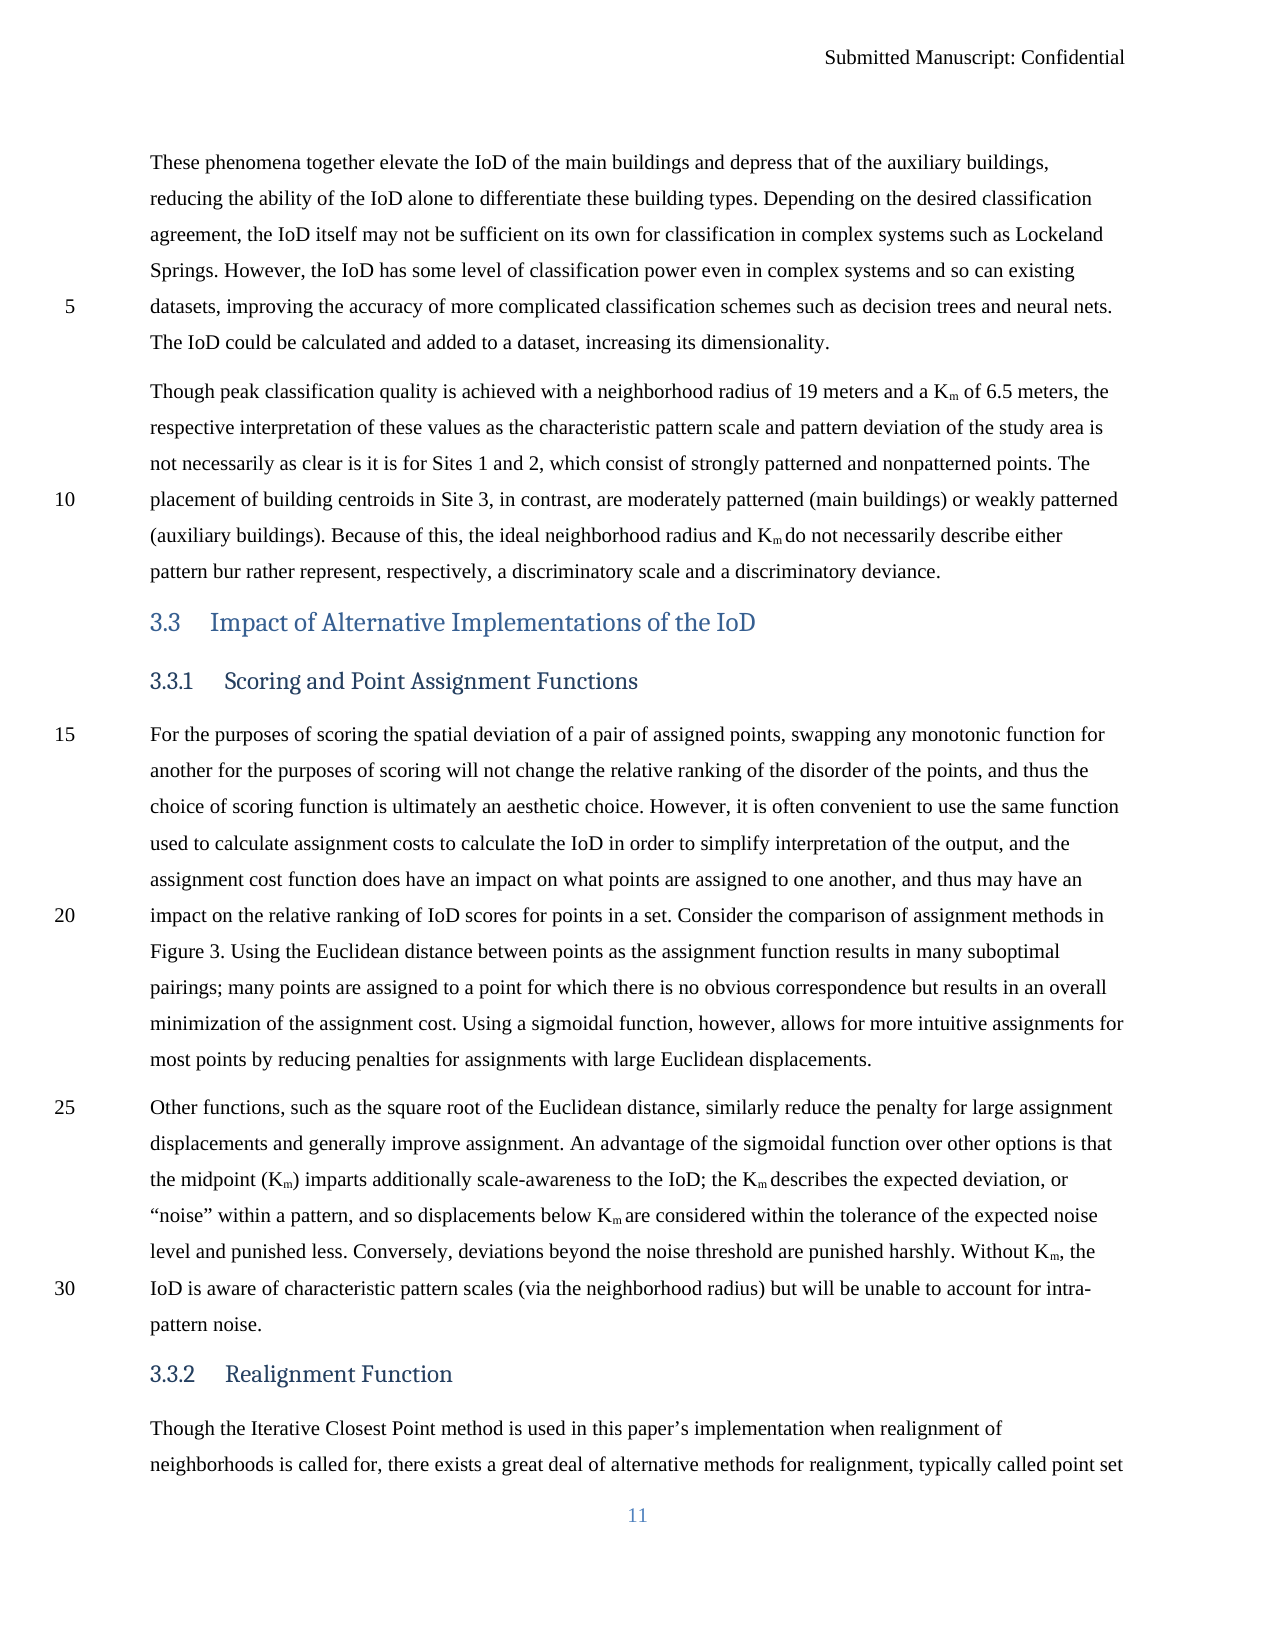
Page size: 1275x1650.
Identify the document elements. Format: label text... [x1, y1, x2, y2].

subtitle Realignment Function [150, 1360, 1125, 1389]
text These phenomena together elevate the IoD of the main buildings and depress that of the auxiliary buildings, reducing the ability of the IoD alone to differentiate these building types. Depending on the desired classification agreement, the IoD itself may not be sufficient on its own for classification in complex systems such as Lockeland Springs. However, the IoD has some level of classification power even in complex systems and so can existing datasets, improving the accuracy of more complicated classification schemes such as decision trees and neural nets. The IoD could be calculated and added to a dataset, increasing its dimensionality. [150, 150, 1125, 354]
subtitle Impact of Alternative Implementations of the IoD [150, 607, 1125, 639]
subtitle Scoring and Point Assignment Functions [150, 667, 1125, 695]
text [150, 1416, 1125, 1476]
text Other functions, such as the square root of the Euclidean distance, similarly reduce the penalty for large assignment displacements and generally improve assignment. An advantage of the sigmoidal function over other options is that the midpoint (Km) imparts additionally scale-awareness to the IoD; the Km describes the expected deviation, or “noise” within a pattern, and so displacements below Km are considered within the tolerance of the expected noise level and punished less. Conversely, deviations beyond the noise threshold are punished harshly. Without Km, the IoD is aware of characteristic pattern scales (via the neighborhood radius) but will be unable to account for intra-pattern noise. [150, 1095, 1125, 1336]
text Though peak classification quality is achieved with a neighborhood radius of 19 meters and a Km of 6.5 meters, the respective interpretation of these values as the characteristic pattern scale and pattern deviation of the study area is not necessarily as clear is it is for Sites 1 and 2, which consist of strongly patterned and nonpatterned points. The placement of building centroids in Site 3, in contrast, are moderately patterned (main buildings) or weakly patterned (auxiliary buildings). Because of this, the ideal neighborhood radius and Km do not necessarily describe either pattern bur rather represent, respectively, a discriminatory scale and a discriminatory deviance. [150, 379, 1125, 583]
text For the purposes of scoring the spatial deviation of a pair of assigned points, swapping any monotonic function for another for the purposes of scoring will not change the relative ranking of the disorder of the points, and thus the choice of scoring function is ultimately an aesthetic choice. However, it is often convenient to use the same function used to calculate assignment costs to calculate the IoD in order to simplify interpretation of the output, and the assignment cost function does have an impact on what points are assigned to one another, and thus may have an impact on the relative ranking of IoD scores for points in a set. Consider the comparison of assignment methods in Figure 3. Using the Euclidean distance between points as the assignment function results in many suboptimal pairings; many points are assigned to a point for which there is no obvious correspondence but results in an overall minimization of the assignment cost. Using a sigmoidal function, however, allows for more intuitive assignments for most points by reducing penalties for assignments with large Euclidean displacements. [150, 722, 1125, 1071]
